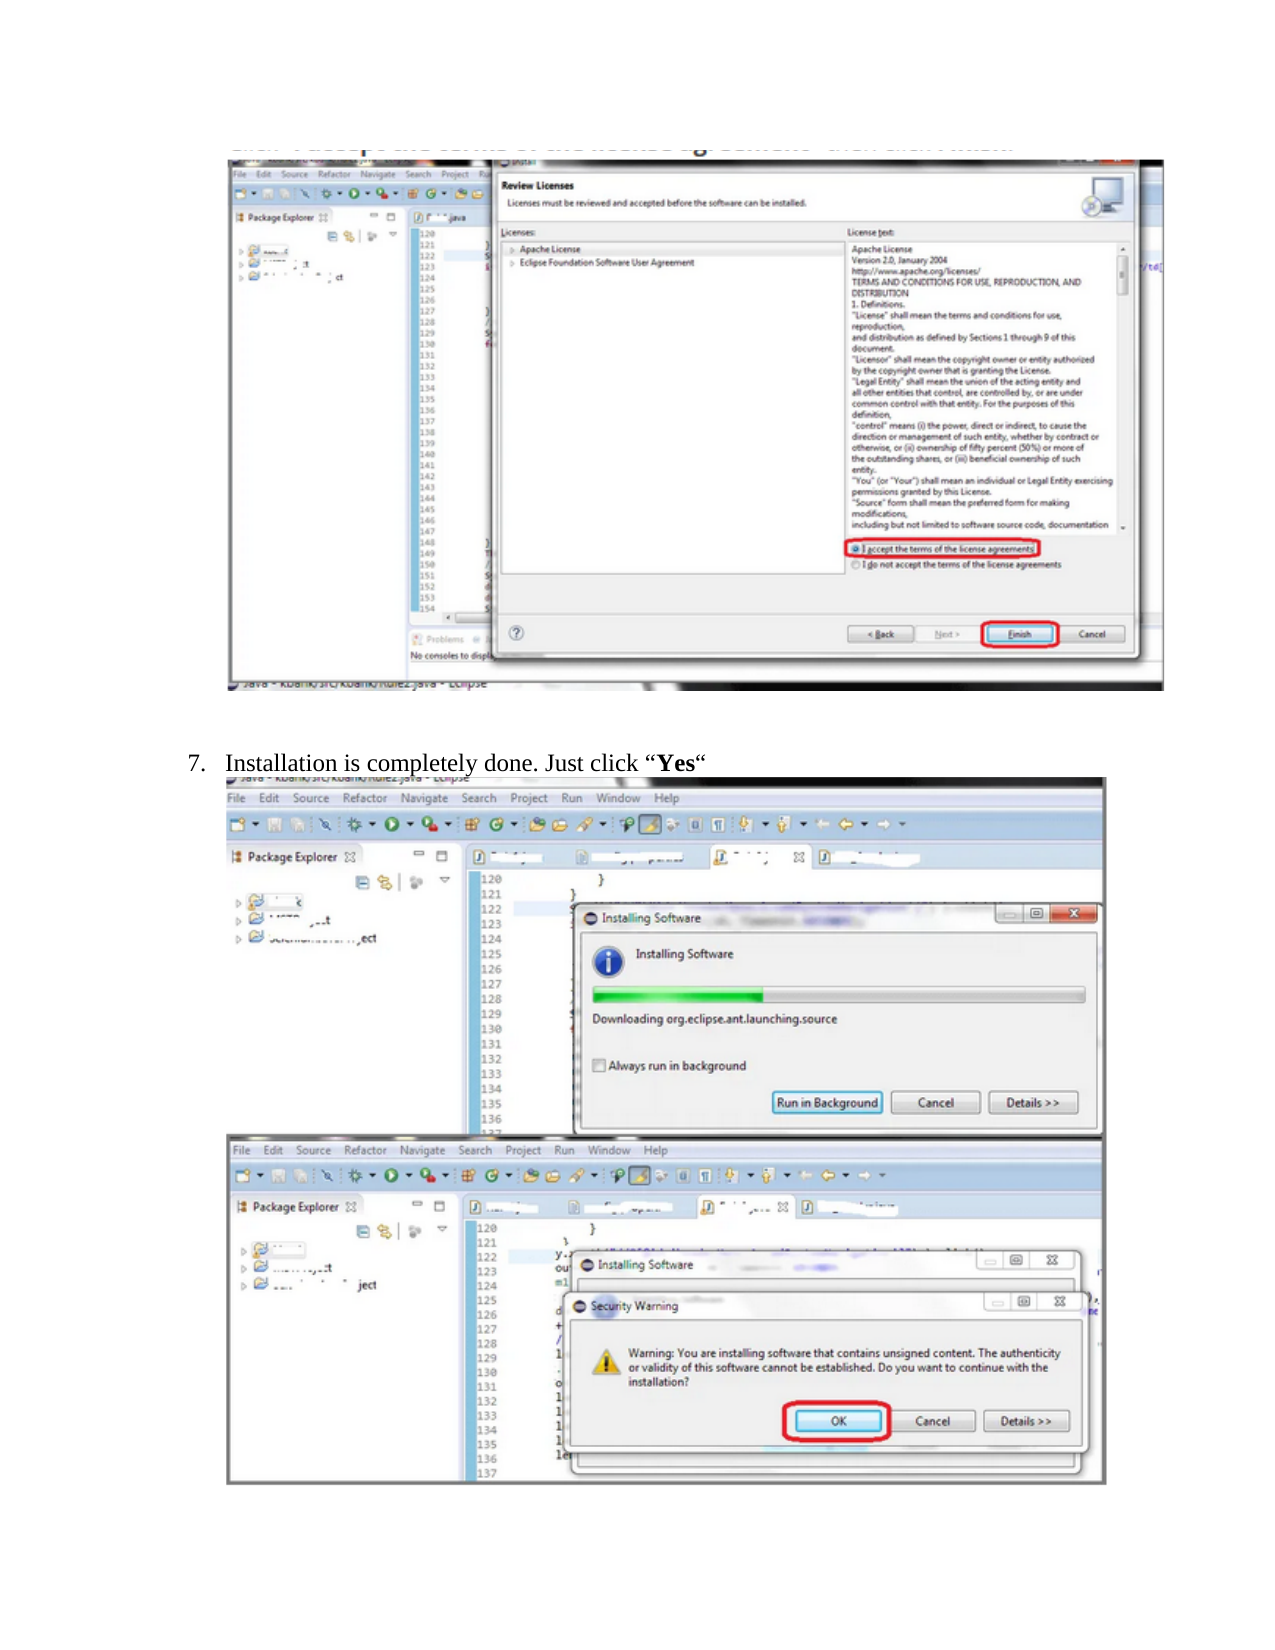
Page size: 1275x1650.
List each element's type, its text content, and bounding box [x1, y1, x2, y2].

picture [225, 150, 1165, 691]
list Installation is completely done. Just click “Yes“ [187, 748, 1125, 777]
picture [225, 777, 1117, 1491]
